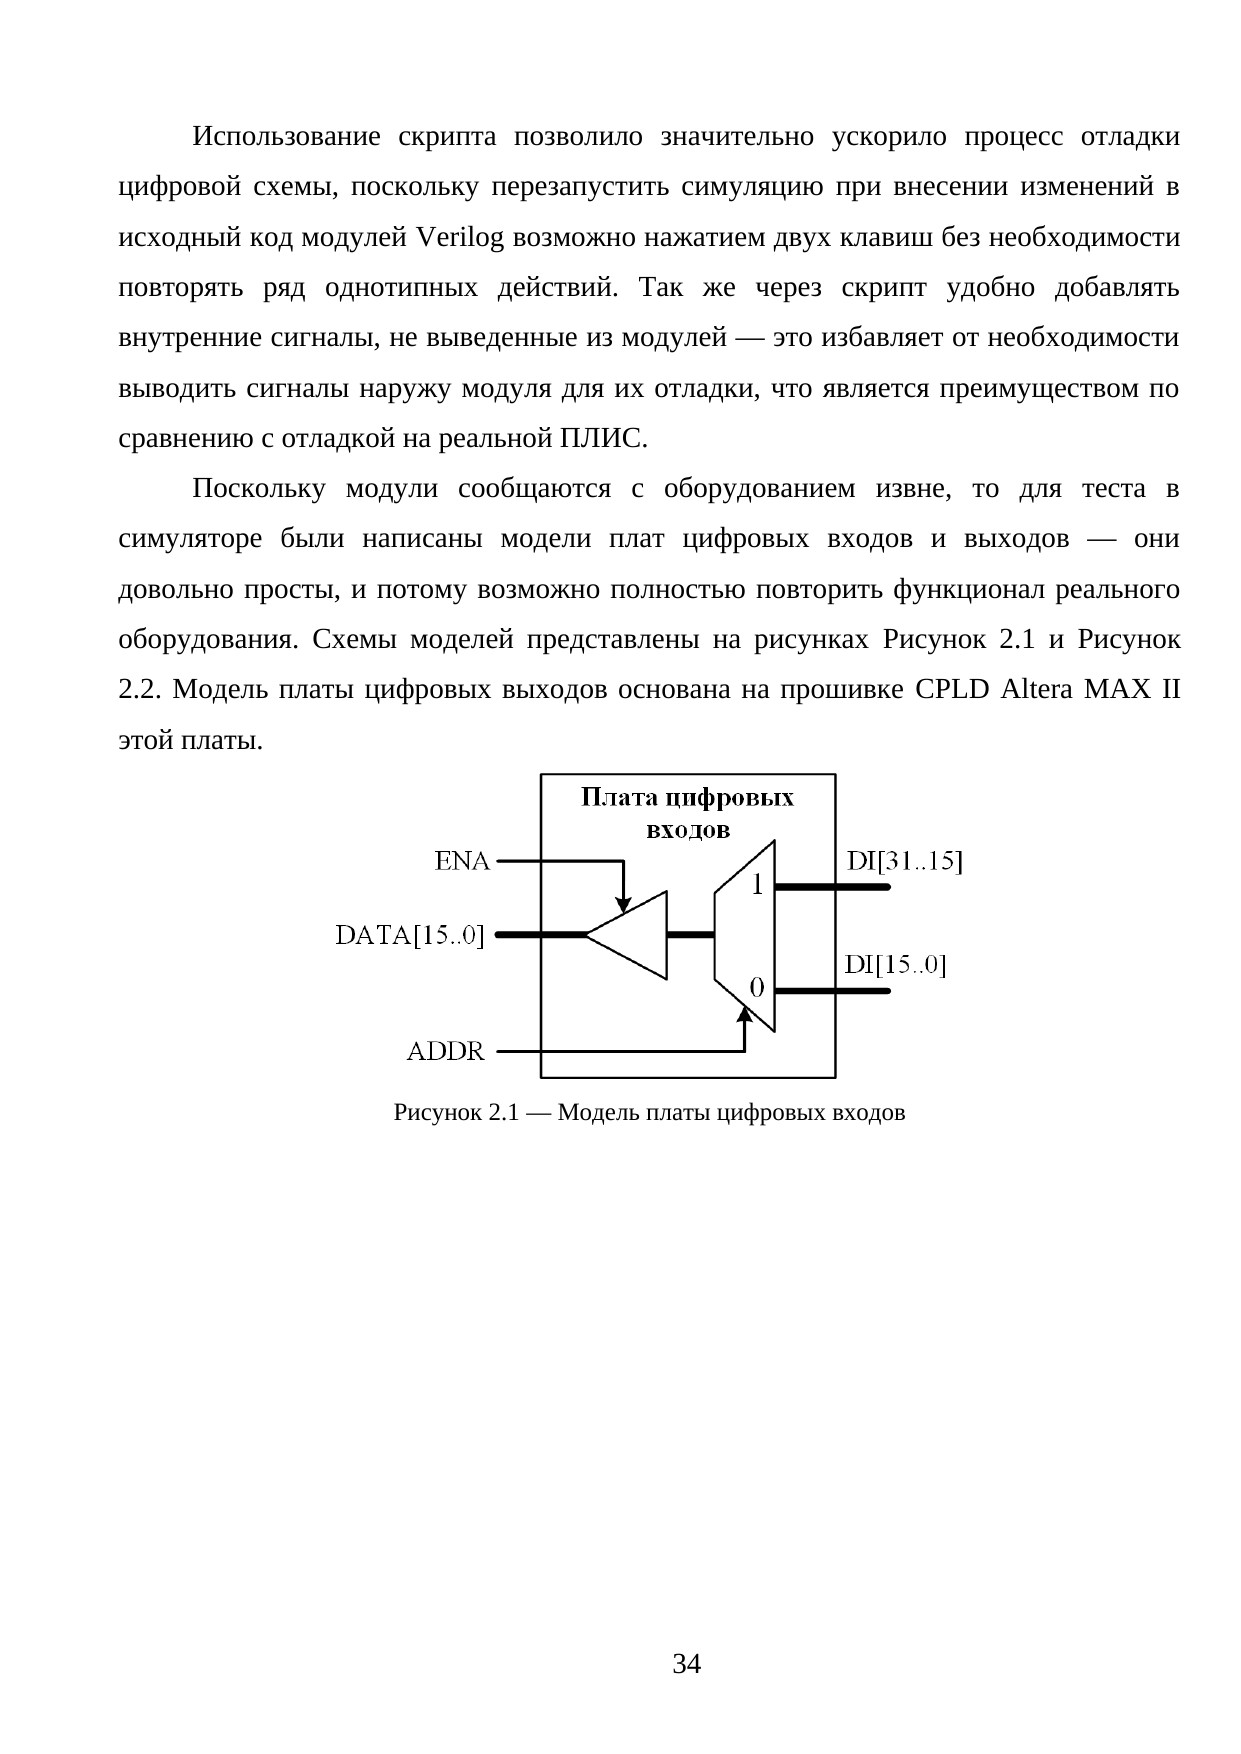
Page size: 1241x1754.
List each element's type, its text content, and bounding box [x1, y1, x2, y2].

text Использование скрипта позволило значительно ускорило процесс отладки цифровой схемы, поскольку перезапустить симуляцию при внесении изменений в исходный код модулей Verilog возможно нажатием двух клавиш без необходимости повторять ряд однотипных действий. Так же через скрипт удобно добавлять внутренние сигналы, не выведенные из модулей — это избавляет от необходимости выводить сигналы наружу модуля для их отладки, что является преимуществом по сравнению с отладкой на реальной ПЛИС. [118, 118, 1181, 453]
picture [321, 772, 978, 1080]
text Поскольку модули сообщаются с оборудованием извне, то для теста в симуляторе были написаны модели плат цифровых входов и выходов — они довольно просты, и потому возможно полностью повторить функционал реального оборудования. Схемы моделей представлены на рисунках 2.5 и 2.6. Модель платы цифровых выходов основана на прошивке CPLD Altera MAX II этой платы. [118, 470, 1181, 755]
text — Модель платы цифровых входов [118, 1097, 1181, 1126]
